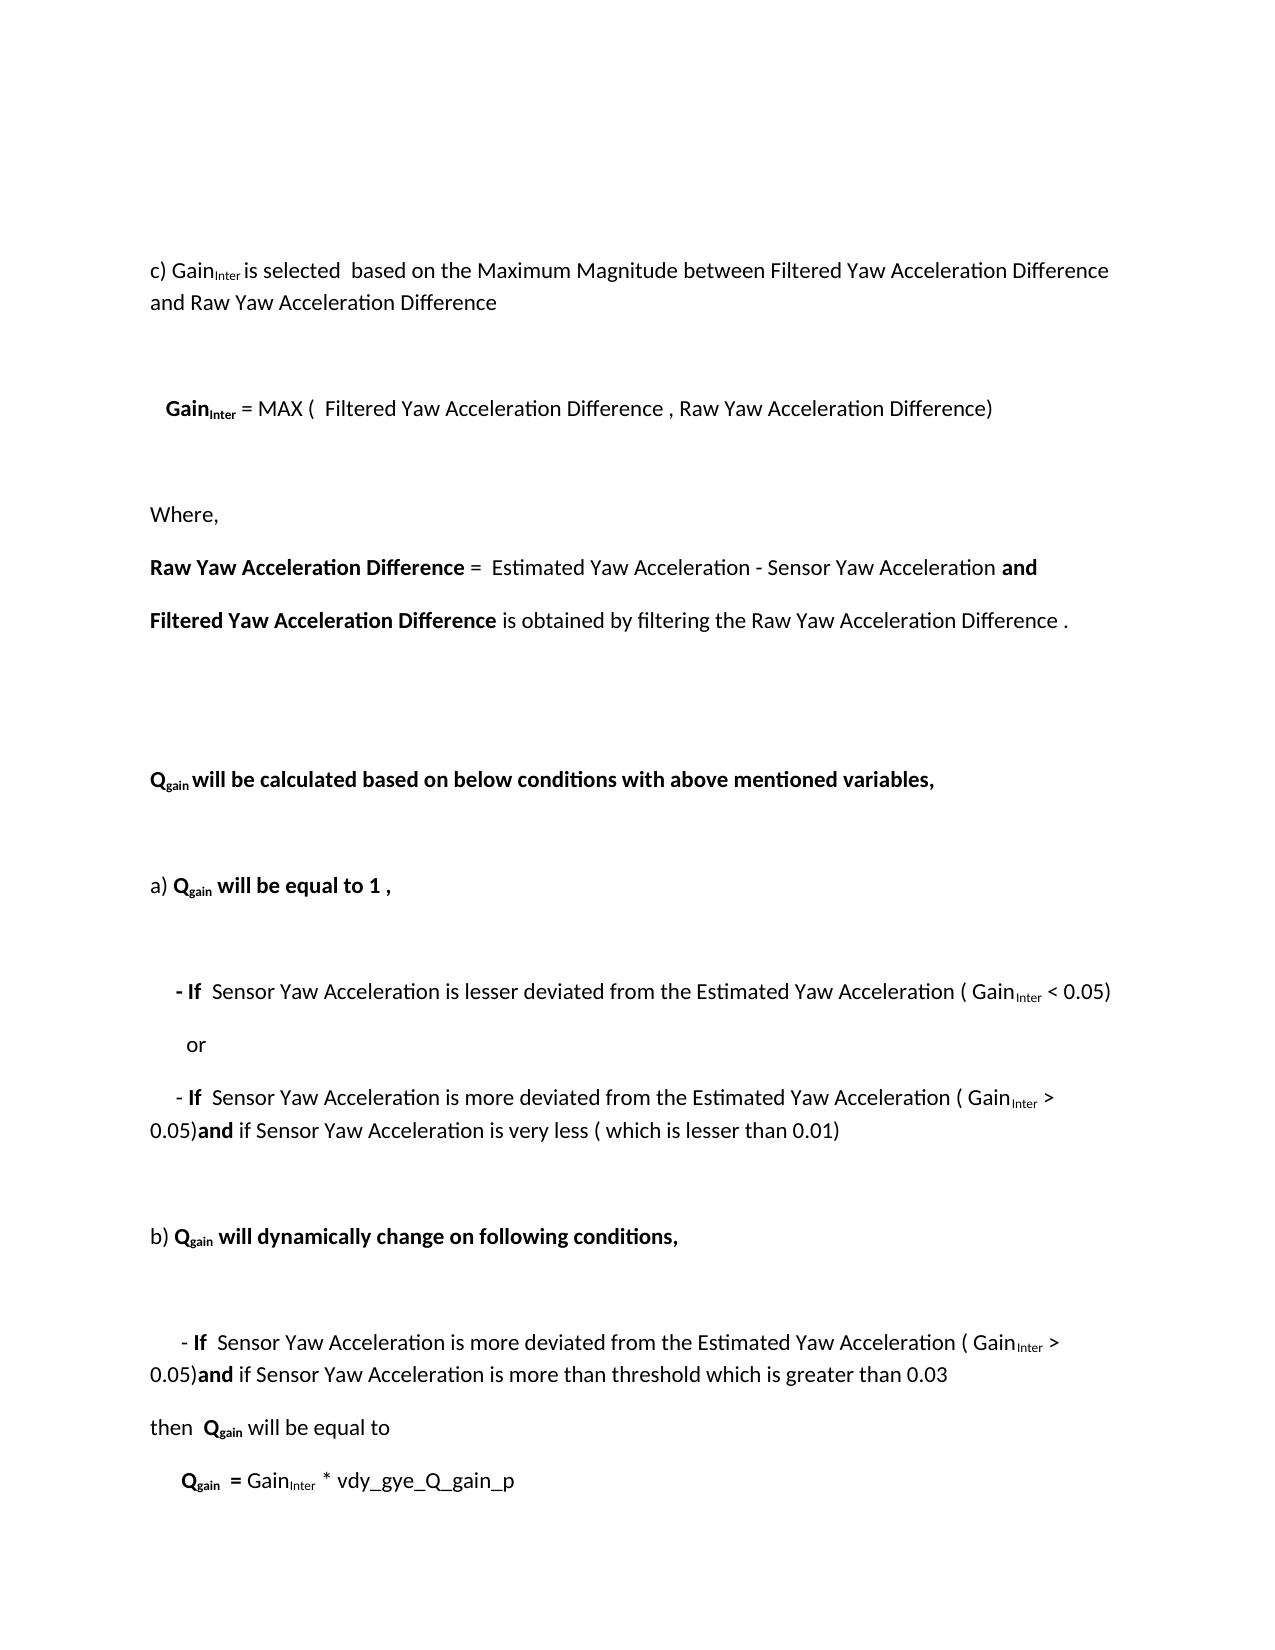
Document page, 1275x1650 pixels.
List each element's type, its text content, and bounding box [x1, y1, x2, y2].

text Qgain will be calculated based on below conditions with above mentioned variables, [150, 765, 1125, 793]
text - If Sensor Yaw Acceleration is more deviated from the Estimated Yaw Acceleration ( GainInter > 0.05)and if Sensor Yaw Acceleration is more than threshold which is greater than 0.03 [150, 1328, 1125, 1388]
text c) GainInter is selected based on the Maximum Magnitude between Filtered Yaw Acceleration Difference and Raw Yaw Acceleration Difference [150, 256, 1125, 316]
text then Qgain will be equal to [150, 1413, 1125, 1441]
text Qgain = GainInter * vdy_gye_Q_gain_p [150, 1466, 1125, 1494]
text b) Qgain will dynamically change on following conditions, [150, 1222, 1125, 1250]
text Raw Yaw Acceleration Difference = Estimated Yaw Acceleration - Sensor Yaw Acceleration and [150, 553, 1125, 581]
text - If Sensor Yaw Acceleration is lesser deviated from the Estimated Yaw Acceleration ( GainInter < 0.05) [150, 977, 1125, 1006]
text a) Qgain will be equal to 1 , [150, 871, 1125, 899]
text Filtered Yaw Acceleration Difference is obtained by filtering the Raw Yaw Acceleration Difference . [150, 606, 1125, 634]
text GainInter = MAX ( Filtered Yaw Acceleration Difference , Raw Yaw Acceleration Difference) [150, 394, 1125, 422]
text or [150, 1031, 1125, 1058]
text Where, [150, 500, 1125, 528]
text - If Sensor Yaw Acceleration is more deviated from the Estimated Yaw Acceleration ( GainInter > 0.05)and if Sensor Yaw Acceleration is very less ( which is lesser than 0.01) [150, 1083, 1125, 1144]
